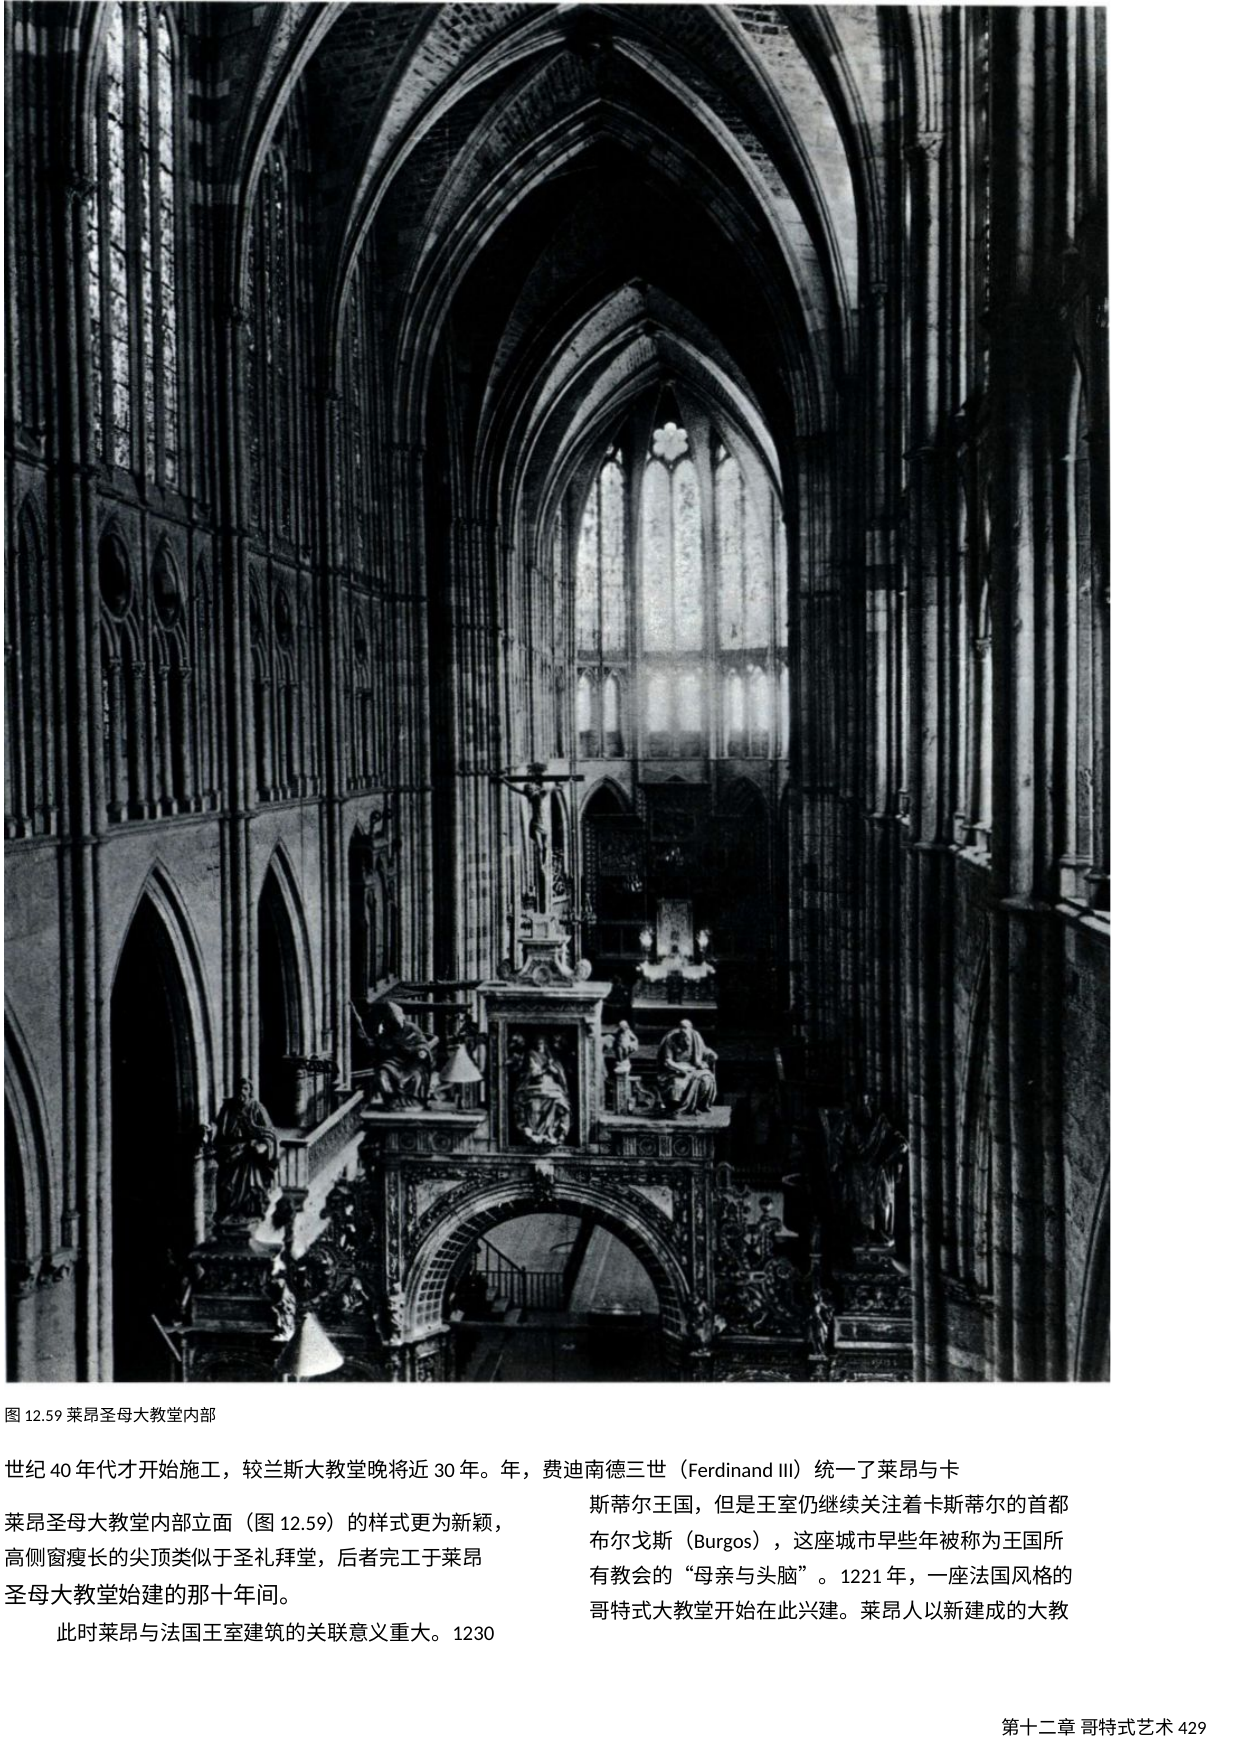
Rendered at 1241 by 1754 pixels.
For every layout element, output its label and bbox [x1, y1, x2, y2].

picture [4, 0, 1111, 1390]
